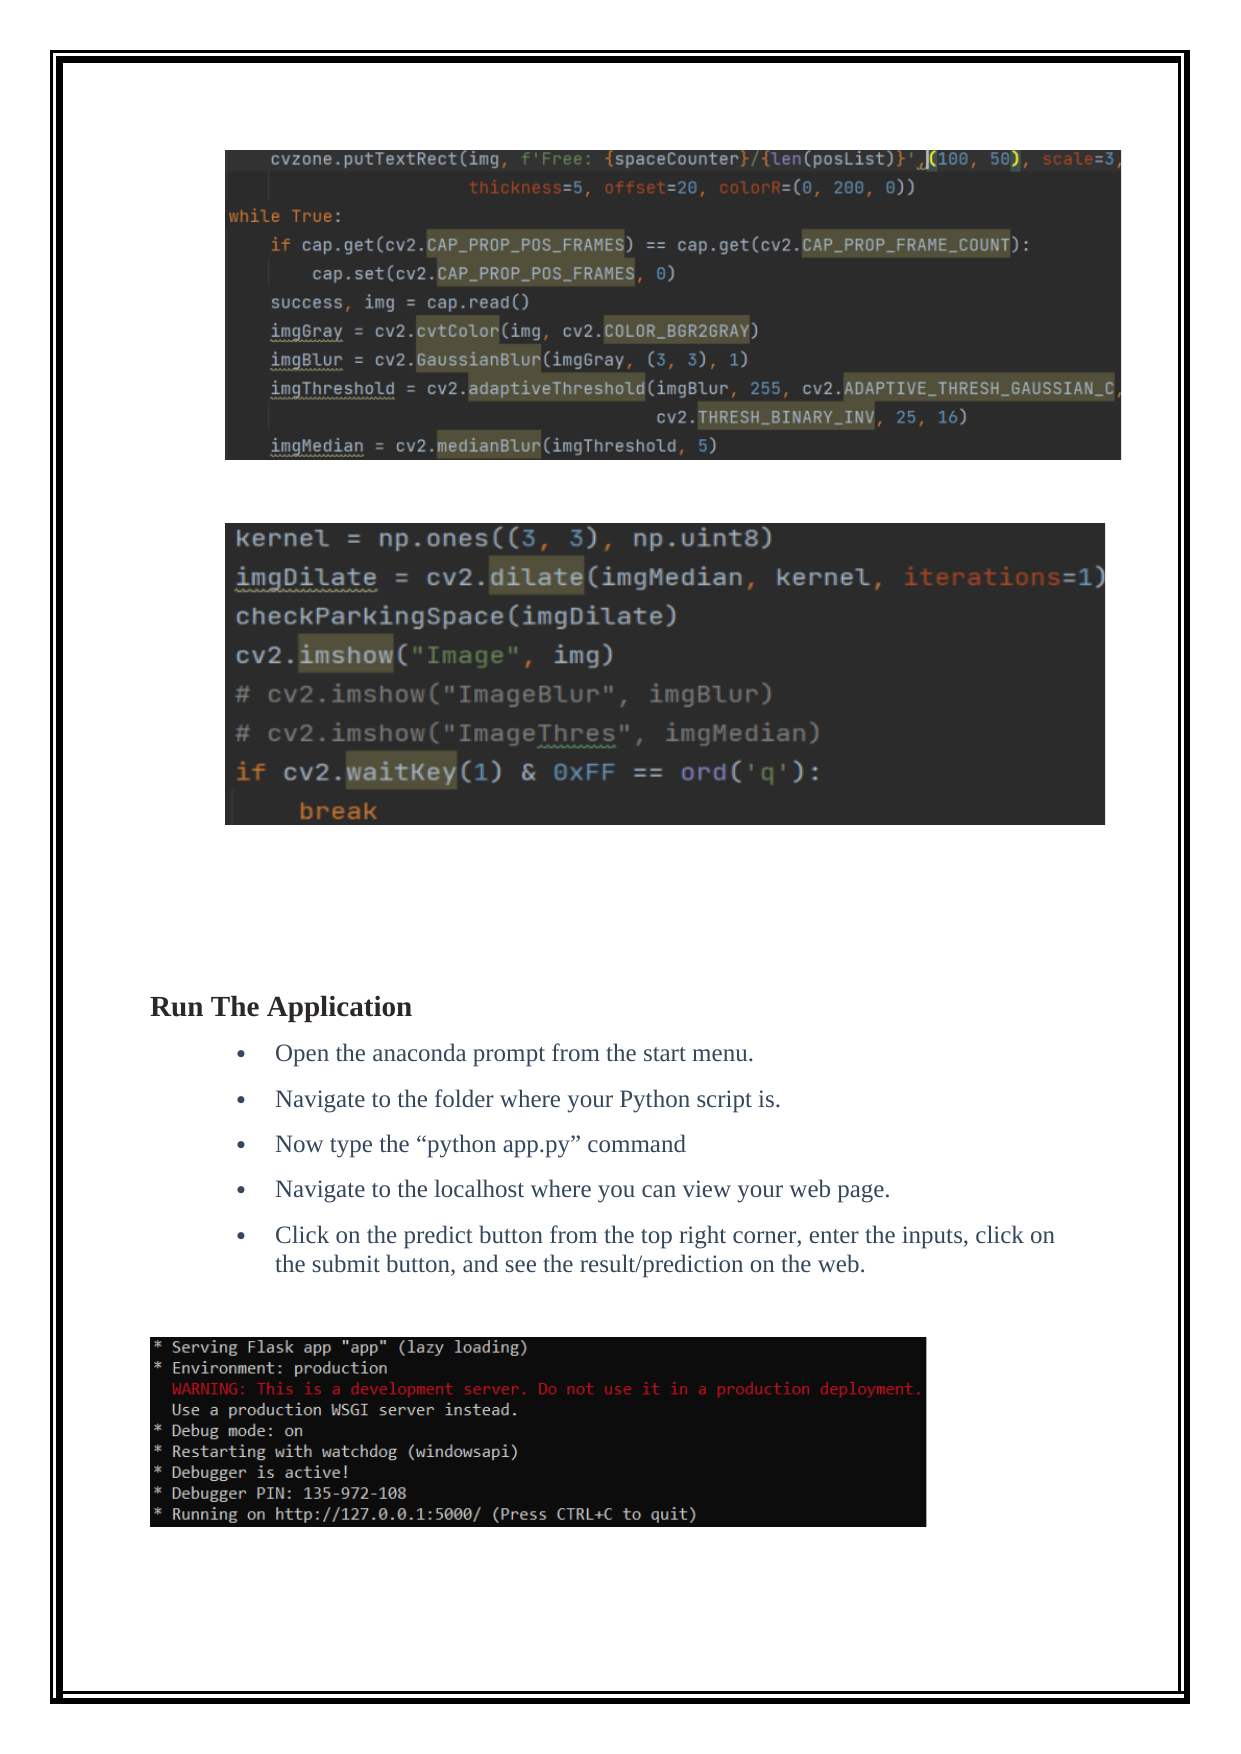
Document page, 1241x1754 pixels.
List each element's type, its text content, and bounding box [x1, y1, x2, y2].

list Navigate to the folder where your Python script is. [237, 1084, 1090, 1112]
list Navigate to the localhost where you can view your web page. [237, 1174, 1090, 1203]
picture [225, 150, 1122, 460]
text Run The Application [150, 976, 1090, 1023]
picture [225, 523, 1105, 825]
list Now type the “python app.py” command [237, 1129, 1090, 1158]
list Click on the predict button from the top right corner, enter the inputs, click on the submit button, and see the result/prediction on the web. [237, 1220, 1090, 1277]
list Open the anaconda prompt from the start menu. [237, 1038, 1090, 1067]
picture [150, 1337, 927, 1527]
